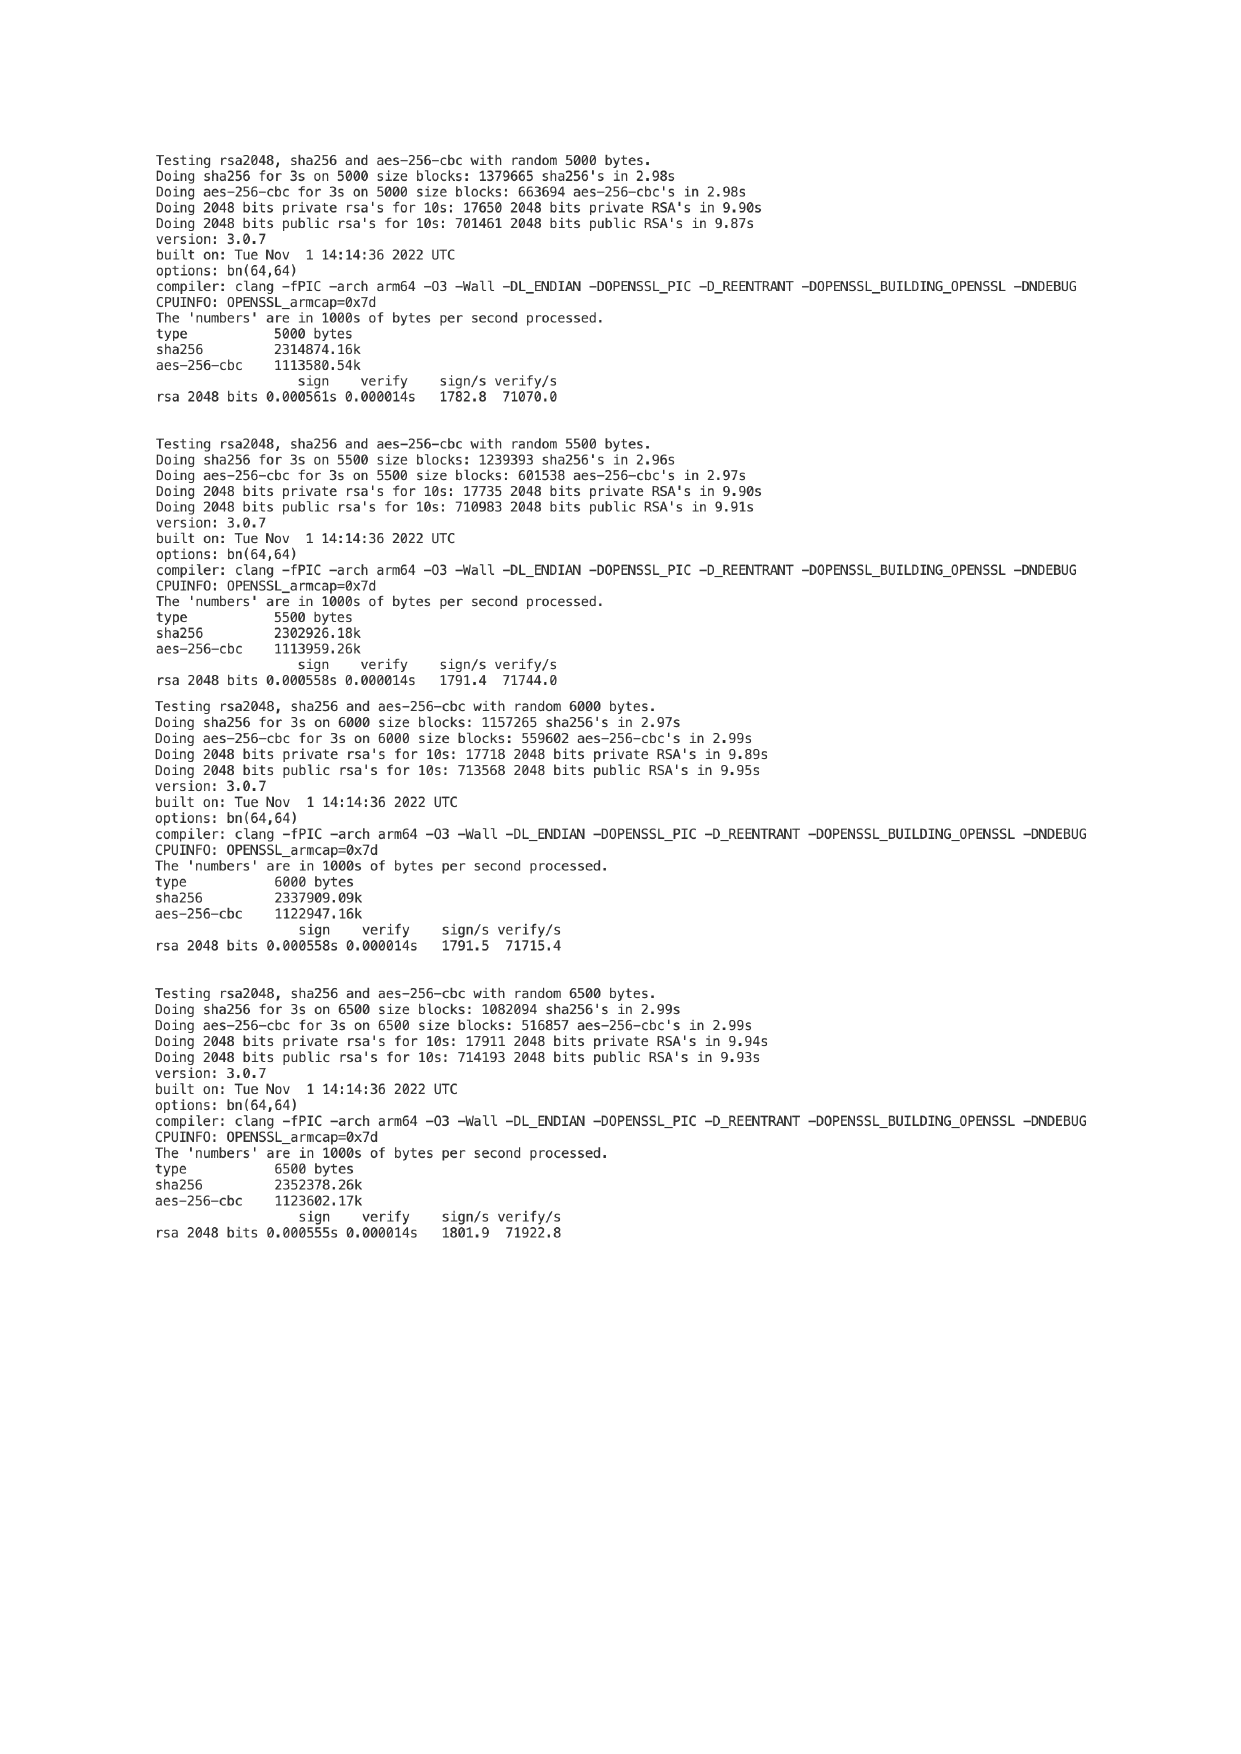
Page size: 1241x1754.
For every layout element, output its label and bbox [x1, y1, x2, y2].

picture [150, 150, 1091, 1244]
